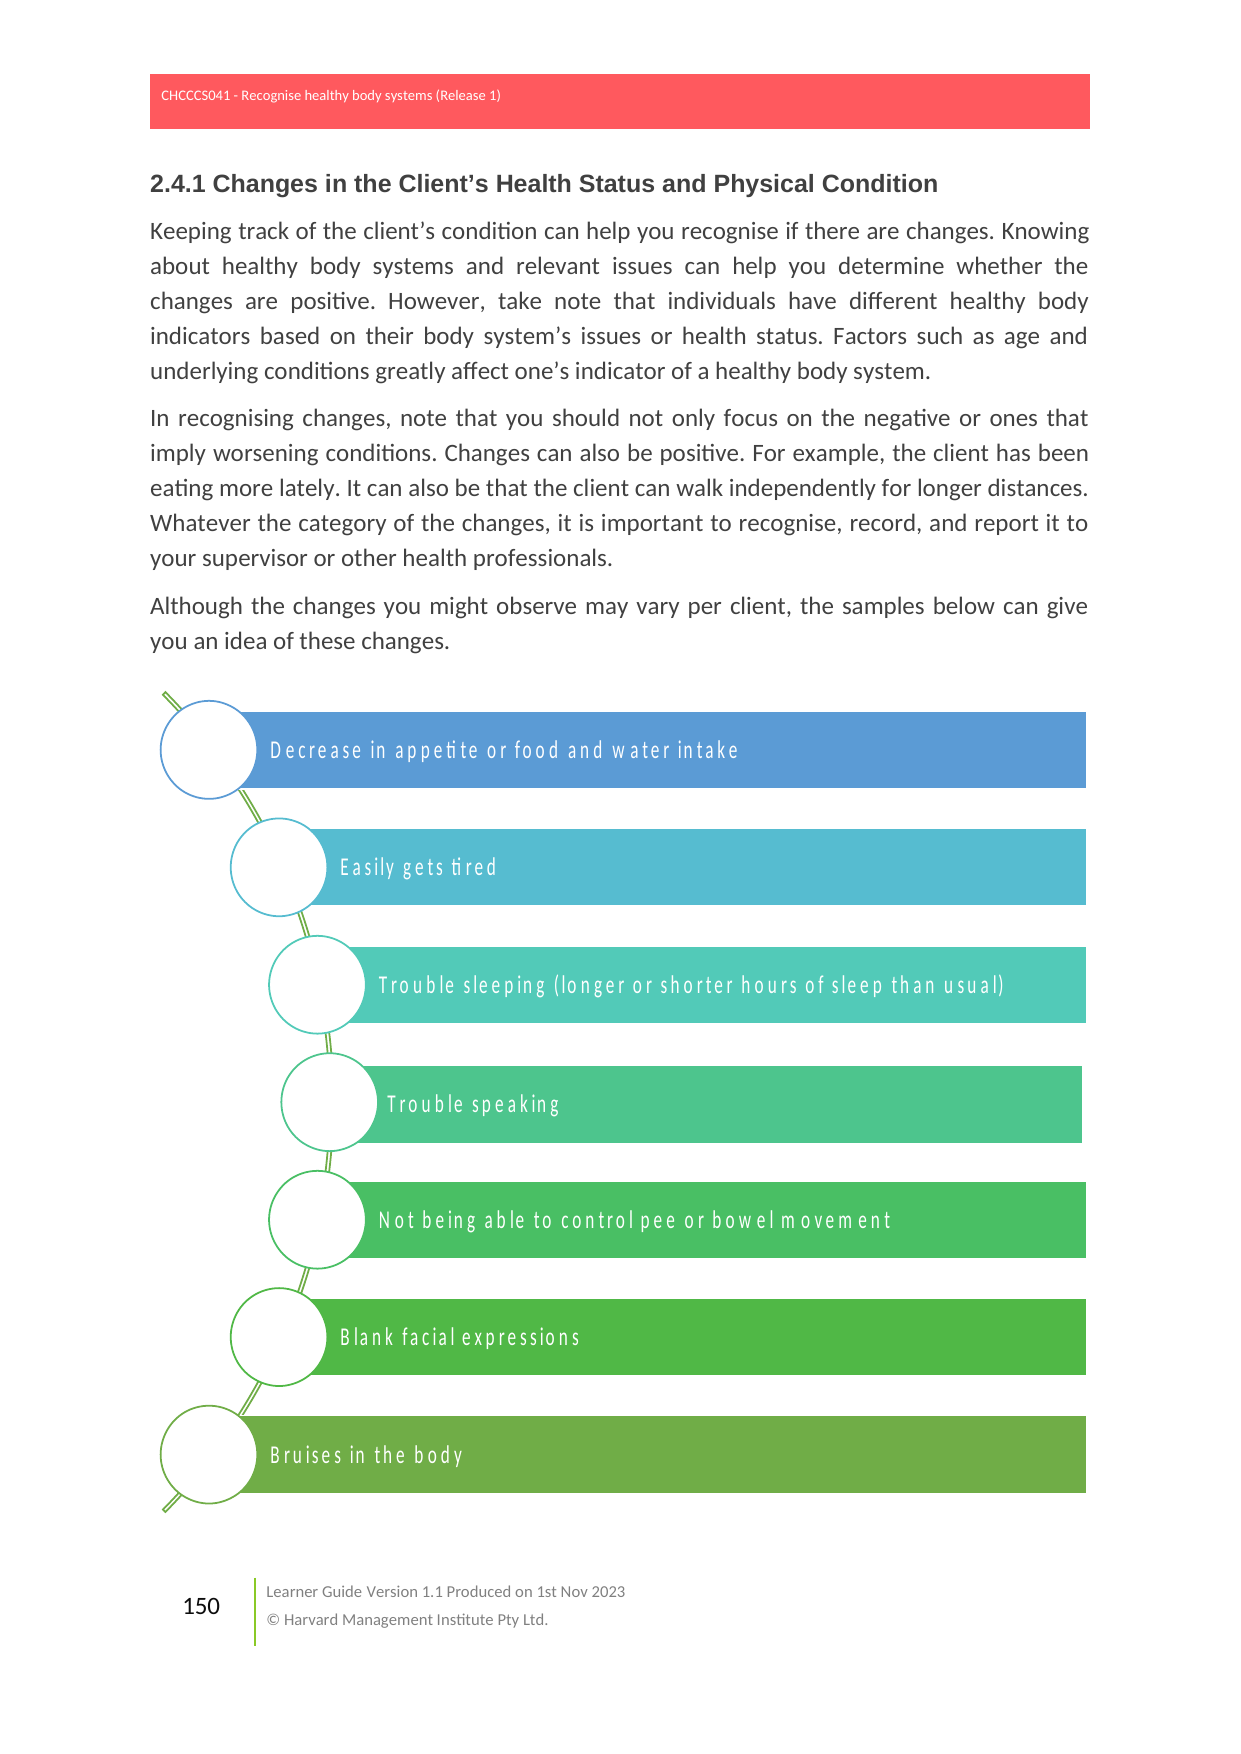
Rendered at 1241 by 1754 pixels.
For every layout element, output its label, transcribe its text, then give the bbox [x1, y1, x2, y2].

text Keeping track of the client’s condition can help you recognise if there are changes. Knowing about healthy body systems and relevant issues can help you determine whether the changes are positive. However, take note that individuals have different healthy body indicators based on their body system’s issues or health status. Factors such as age and underlying conditions greatly affect one’s indicator of a healthy body system. [150, 215, 1090, 385]
text Although the changes you might observe may vary per client, the samples below can give you an idea of these changes. [150, 590, 1090, 655]
text In recognising changes, note that you should not only focus on the negative or ones that imply worsening conditions. Changes can also be positive. For example, the client has been eating more lately. It can also be that the client can walk independently for longer distances. Whatever the category of the changes, it is important to recognise, record, and report it to your supervisor or other health professionals. [150, 402, 1090, 573]
subtitle 2.4.1 Changes in the Client’s Health Status and Physical Condition [150, 169, 1090, 198]
